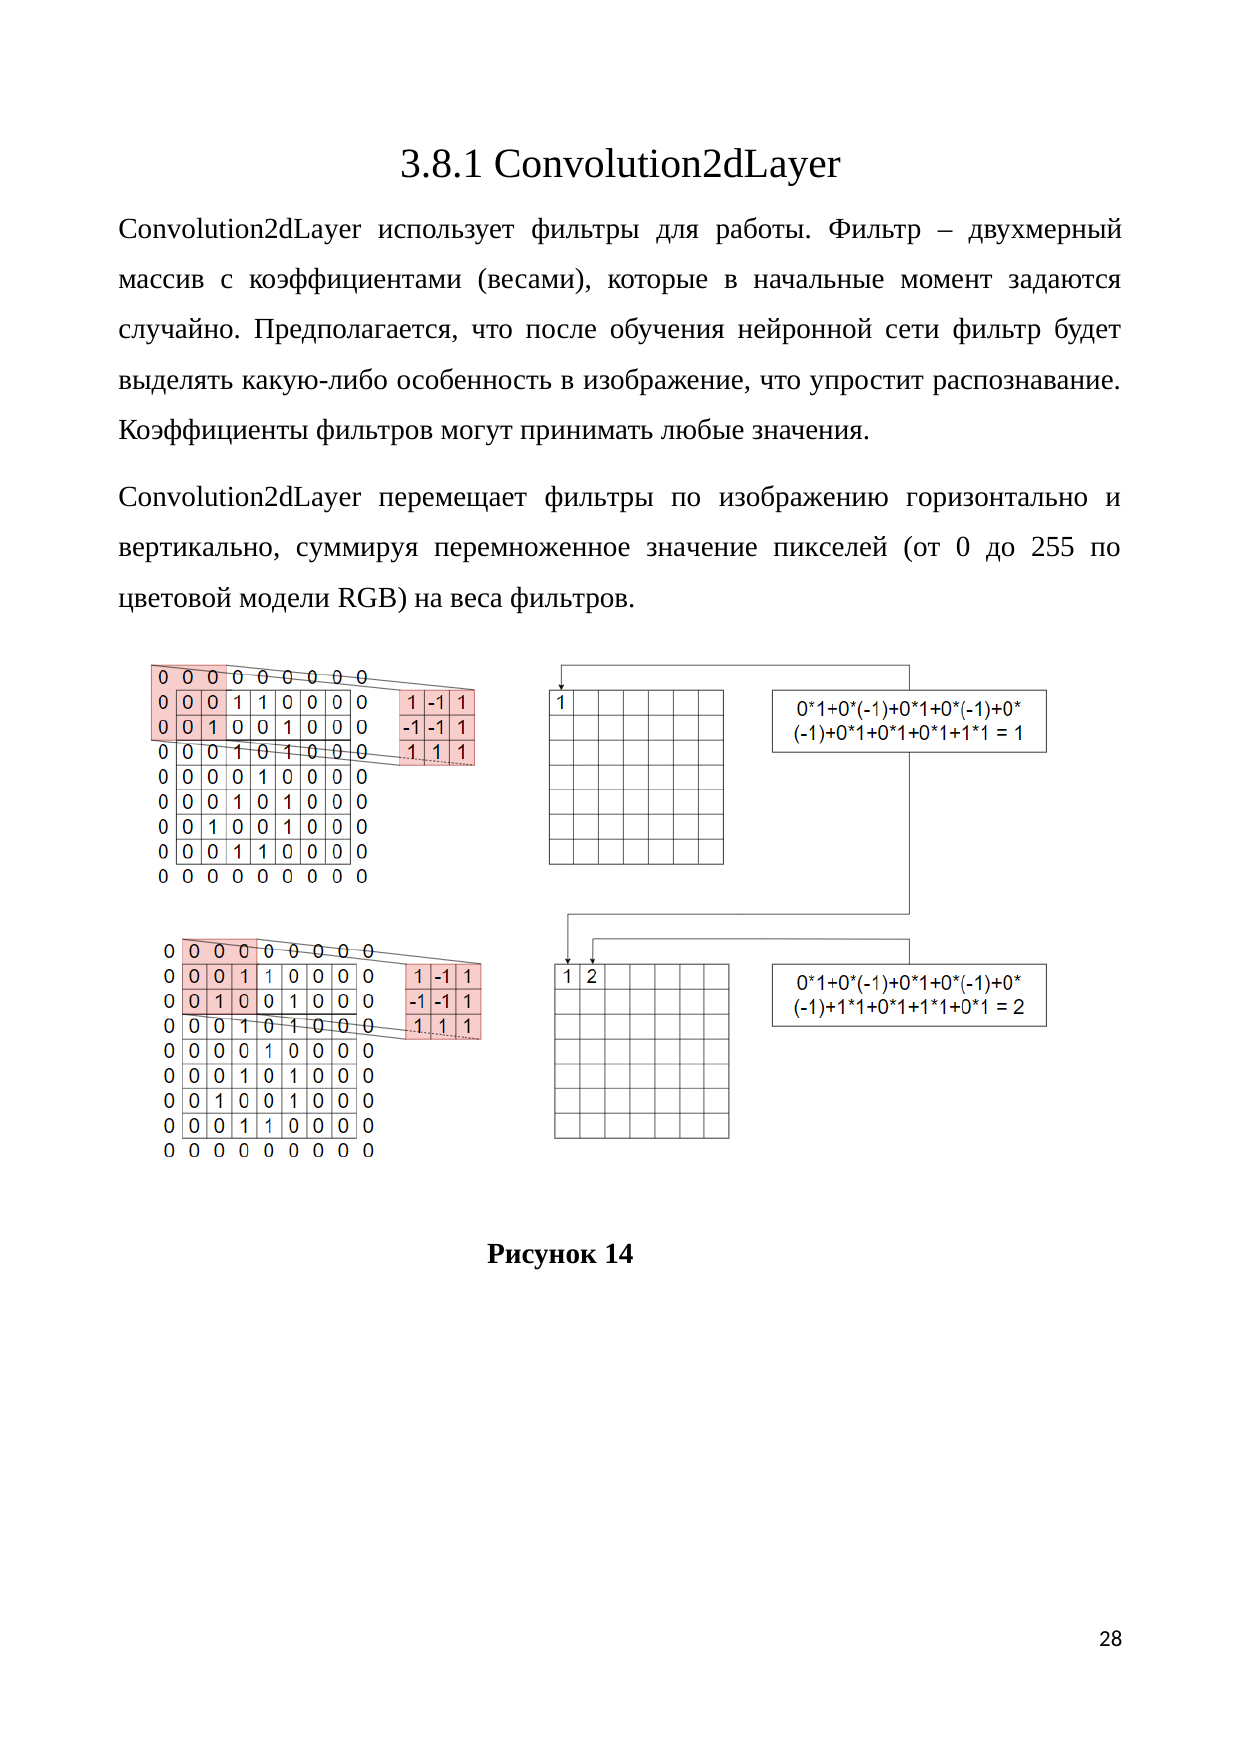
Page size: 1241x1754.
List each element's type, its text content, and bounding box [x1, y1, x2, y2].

text Рисунок 14 [487, 1236, 1122, 1269]
text Convolution2dLayer перемещает фильтры по изображению горизонтально и вертикально, суммируя перемноженное значение пикселей (от 0 до 255 по цветовой модели RGB) на веса фильтров. [118, 479, 1122, 613]
text Convolution2dLayer использует фильтры для работы. Фильтр – двухмерный массив с коэффициентами (весами), которые в начальные момент задаются случайно. Предполагается, что после обучения нейронной сети фильтр будет выделять какую-либо особенность в изображение, что упростит распознавание. Коэффициенты фильтров могут принимать любые значения. [118, 211, 1122, 446]
subtitle 3.8.1 Convolution2dLayer [118, 139, 1122, 187]
picture [118, 630, 1093, 1225]
